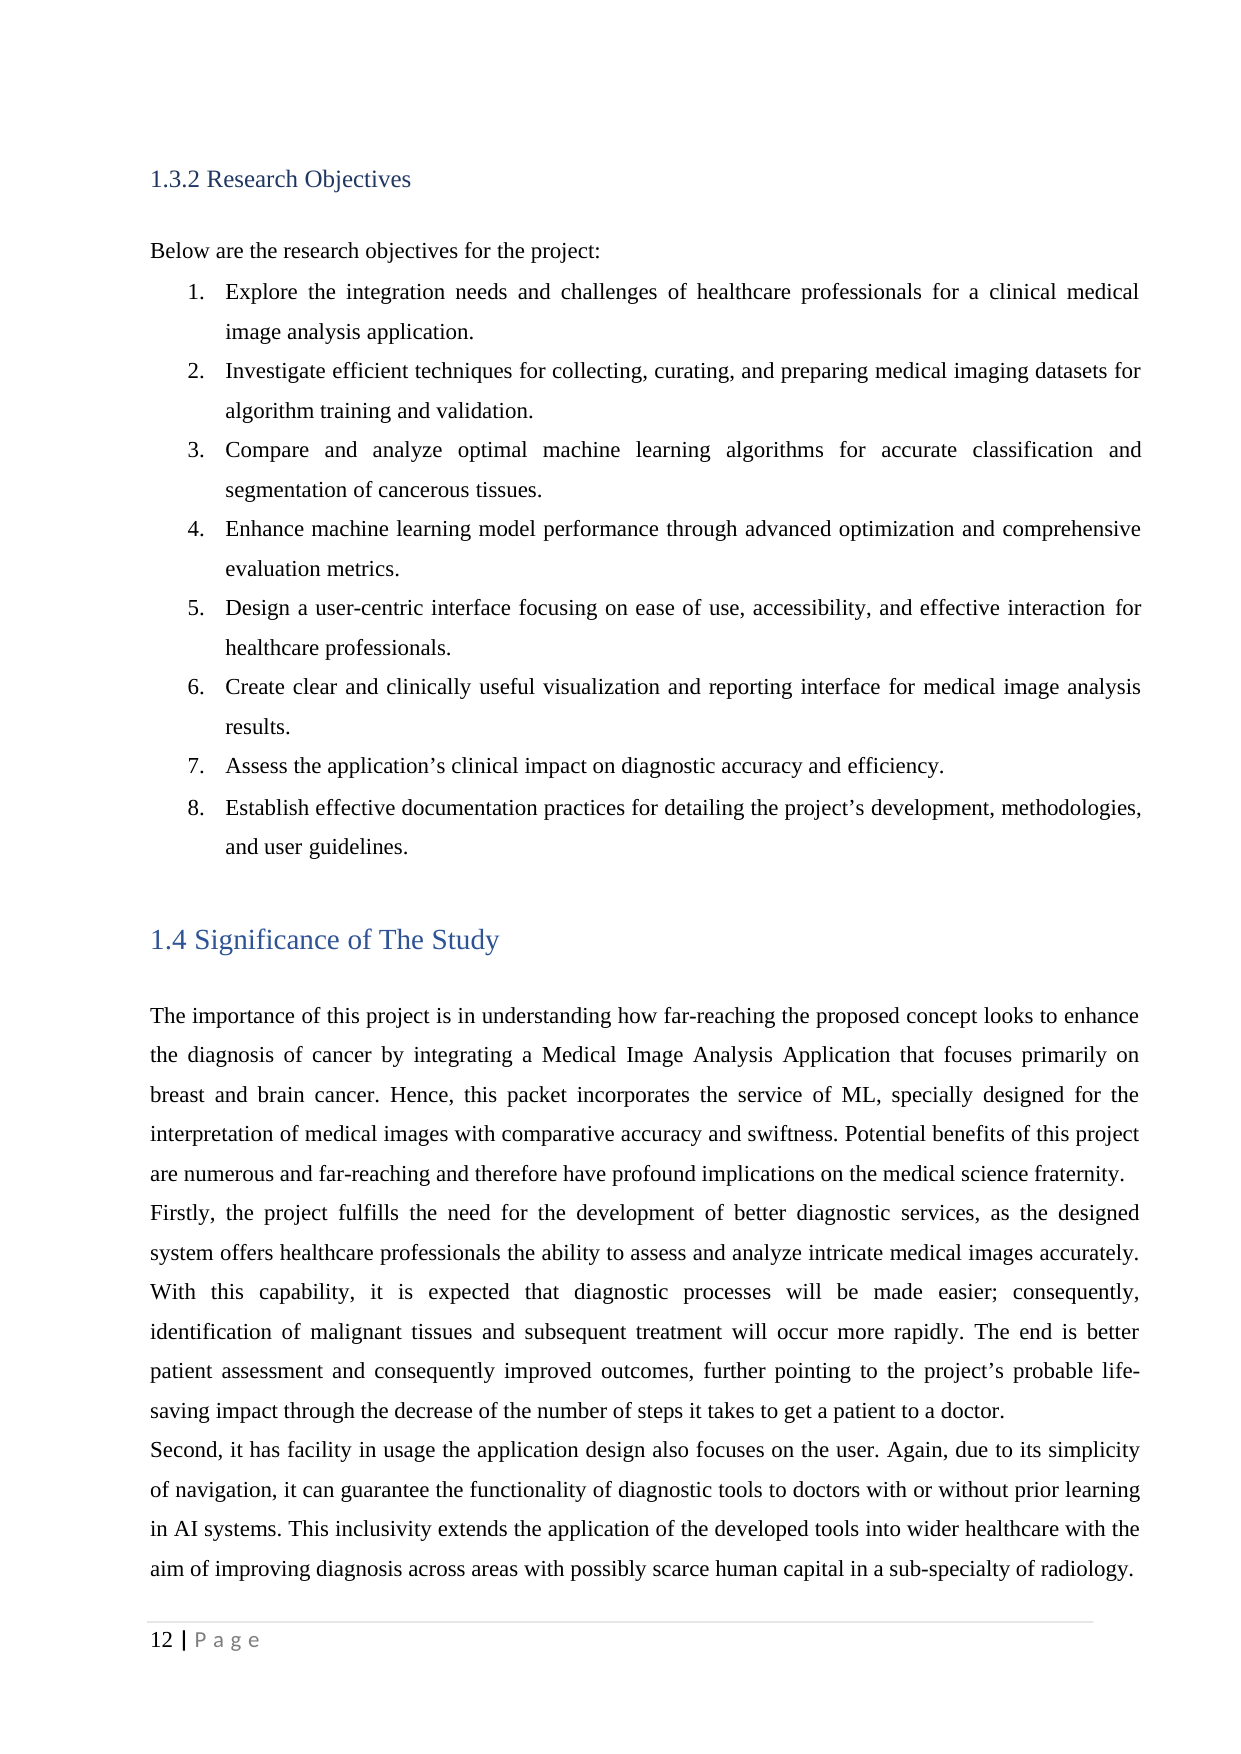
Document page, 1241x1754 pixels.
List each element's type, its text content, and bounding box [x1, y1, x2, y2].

text Below are the research objectives for the project: [150, 237, 1142, 263]
list Explore the integration needs and challenges of healthcare professionals for a clinical medical image analysis application. [187, 278, 1142, 344]
text Firstly, the project fulfills the need for the development of better diagnostic services, as the designed system offers healthcare professionals the ability to assess and analyze intricate medical images accurately. With this capability, it is expected that diagnostic processes will be made easier; consequently, identification of malignant tissues and subsequent treatment will occur more rapidly. The end is better patient assessment and consequently improved outcomes, further pointing to the project’s probable life-saving impact through the decrease of the number of steps it takes to get a patient to a doctor. [150, 1199, 1142, 1423]
text Second, it has facility in usage the application design also focuses on the user. Again, due to its simplicity of navigation, it can guarantee the functionality of diagnostic tools to doctors with or without prior learning in AI systems. This inclusivity extends the application of the developed tools into wider healthcare with the aim of improving diagnosis across areas with possibly scarce human capital in a sub-specialty of radiology. [150, 1436, 1142, 1581]
list Create clear and clinically useful visualization and reporting interface for medical image analysis results. [187, 673, 1142, 739]
list Establish effective documentation practices for detailing the project’s development, methodologies, and user guidelines. [187, 794, 1142, 860]
subtitle Significance of The Study [150, 922, 1142, 956]
subtitle Research Objectives [150, 164, 1142, 193]
list Investigate efficient techniques for collecting, curating, and preparing medical imaging datasets for algorithm training and validation. [187, 357, 1142, 423]
list Compare and analyze optimal machine learning algorithms for accurate classification and segmentation of cancerous tissues. [187, 437, 1142, 502]
list Enhance machine learning model performance through advanced optimization and comprehensive evaluation metrics. [187, 516, 1142, 581]
list Design a user-centric interface focusing on ease of use, accessibility, and effective interaction for healthcare professionals. [187, 594, 1142, 660]
list Assess the application’s clinical impact on diagnostic accuracy and efficiency. [187, 752, 1142, 779]
text The importance of this project is in understanding how far-reaching the proposed concept looks to enhance the diagnosis of cancer by integrating a Medical Image Analysis Application that focuses primarily on breast and brain cancer. Hence, this packet incorporates the service of ML, specially designed for the interpretation of medical images with comparative accuracy and swiftness. Potential benefits of this project are numerous and far-reaching and therefore have profound implications on the medical science fraternity. [150, 1002, 1142, 1186]
